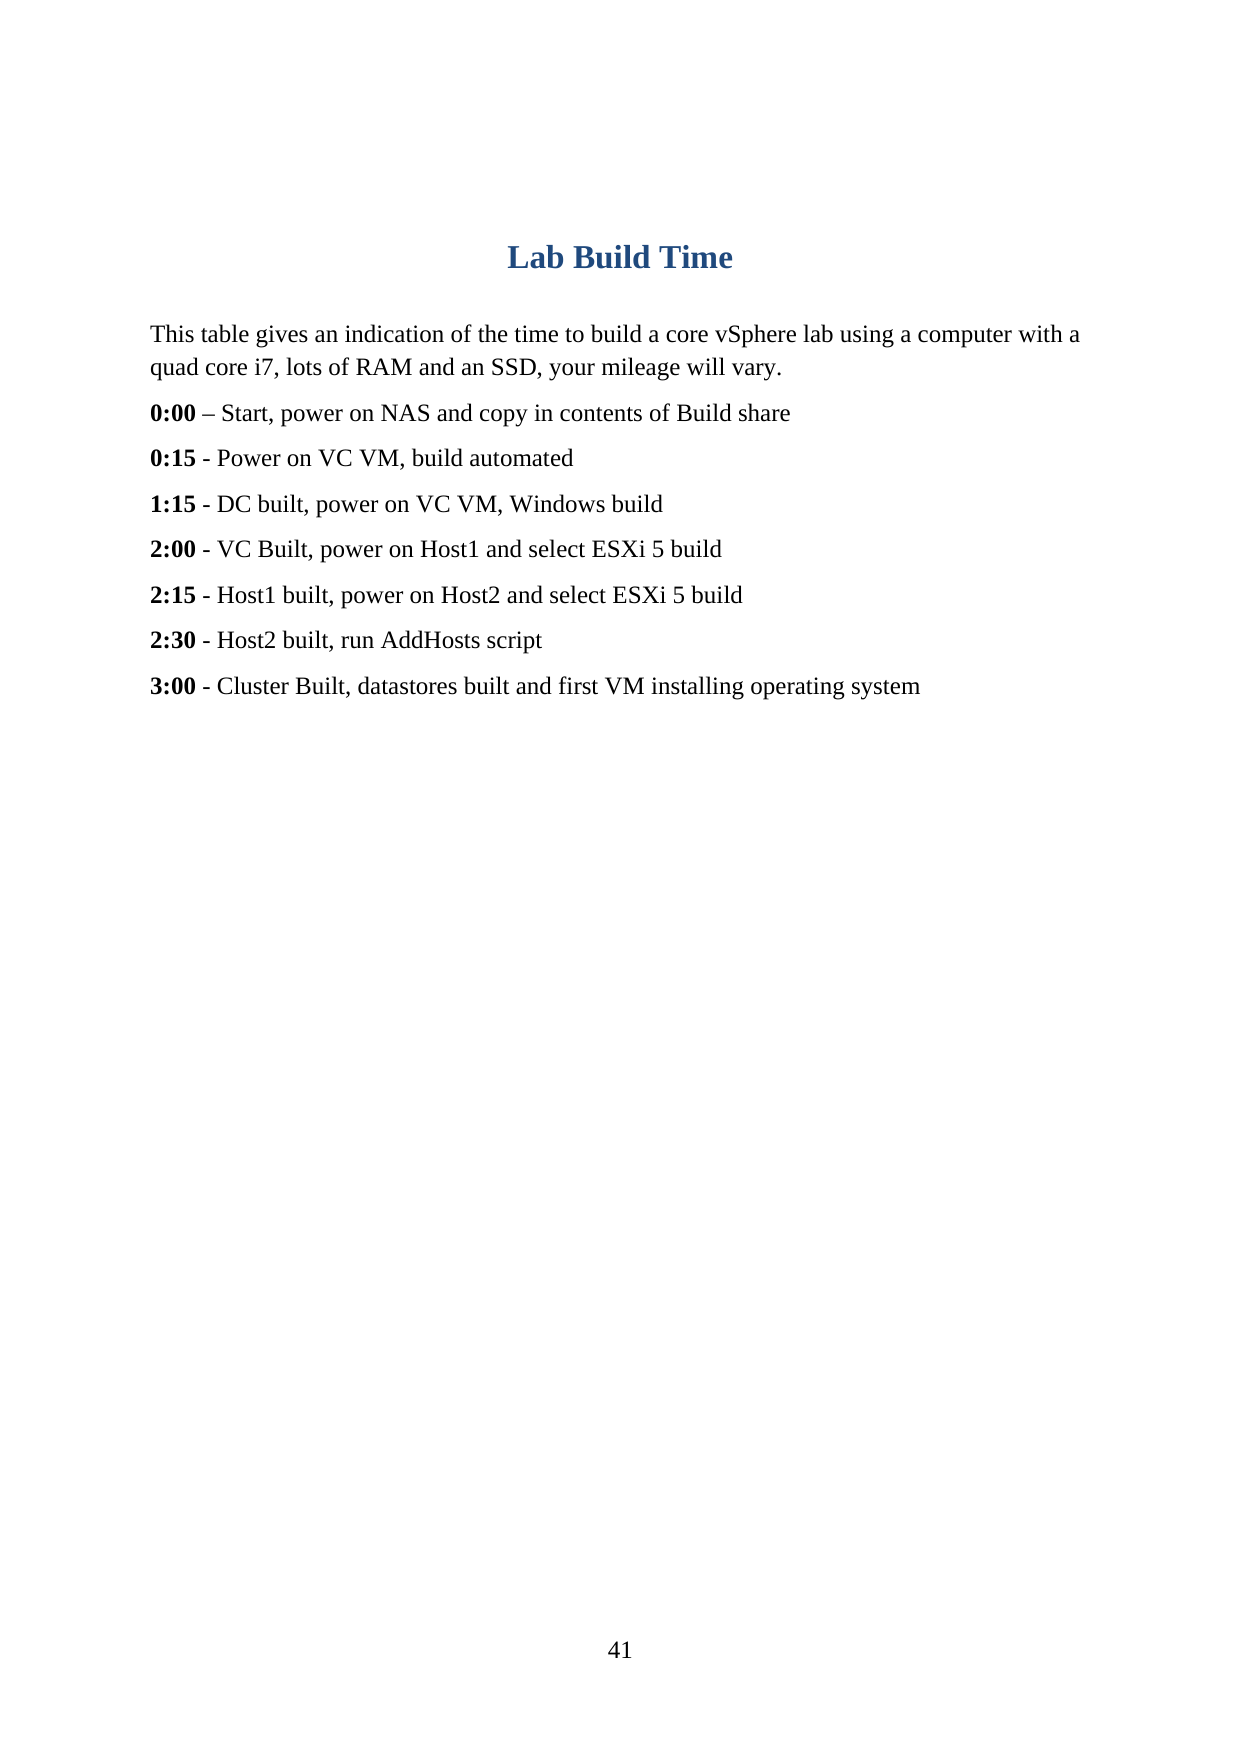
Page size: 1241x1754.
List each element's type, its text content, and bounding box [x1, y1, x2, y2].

text 3:00 - Cluster Built, datastores built and first VM installing operating system [150, 671, 1090, 699]
text This table gives an indication of the time to build a core vSphere lab using a computer with a quad core i7, lots of RAM and an SSD, your mileage will vary. [150, 319, 1090, 381]
text 0:00 – Start, power on NAS and copy in contents of Build share [150, 398, 1090, 426]
text 2:00 - VC Built, power on Host1 and select ESXi 5 build [150, 534, 1090, 563]
text 0:15 - Power on VC VM, build automated [150, 443, 1090, 472]
subtitle Lab Build Time [150, 237, 1090, 276]
text 2:30 - Host2 built, run AddHosts script [150, 625, 1090, 654]
text 1:15 - DC built, power on VC VM, Windows build [150, 489, 1090, 517]
text 2:15 - Host1 built, power on Host2 and select ESXi 5 build [150, 580, 1090, 608]
